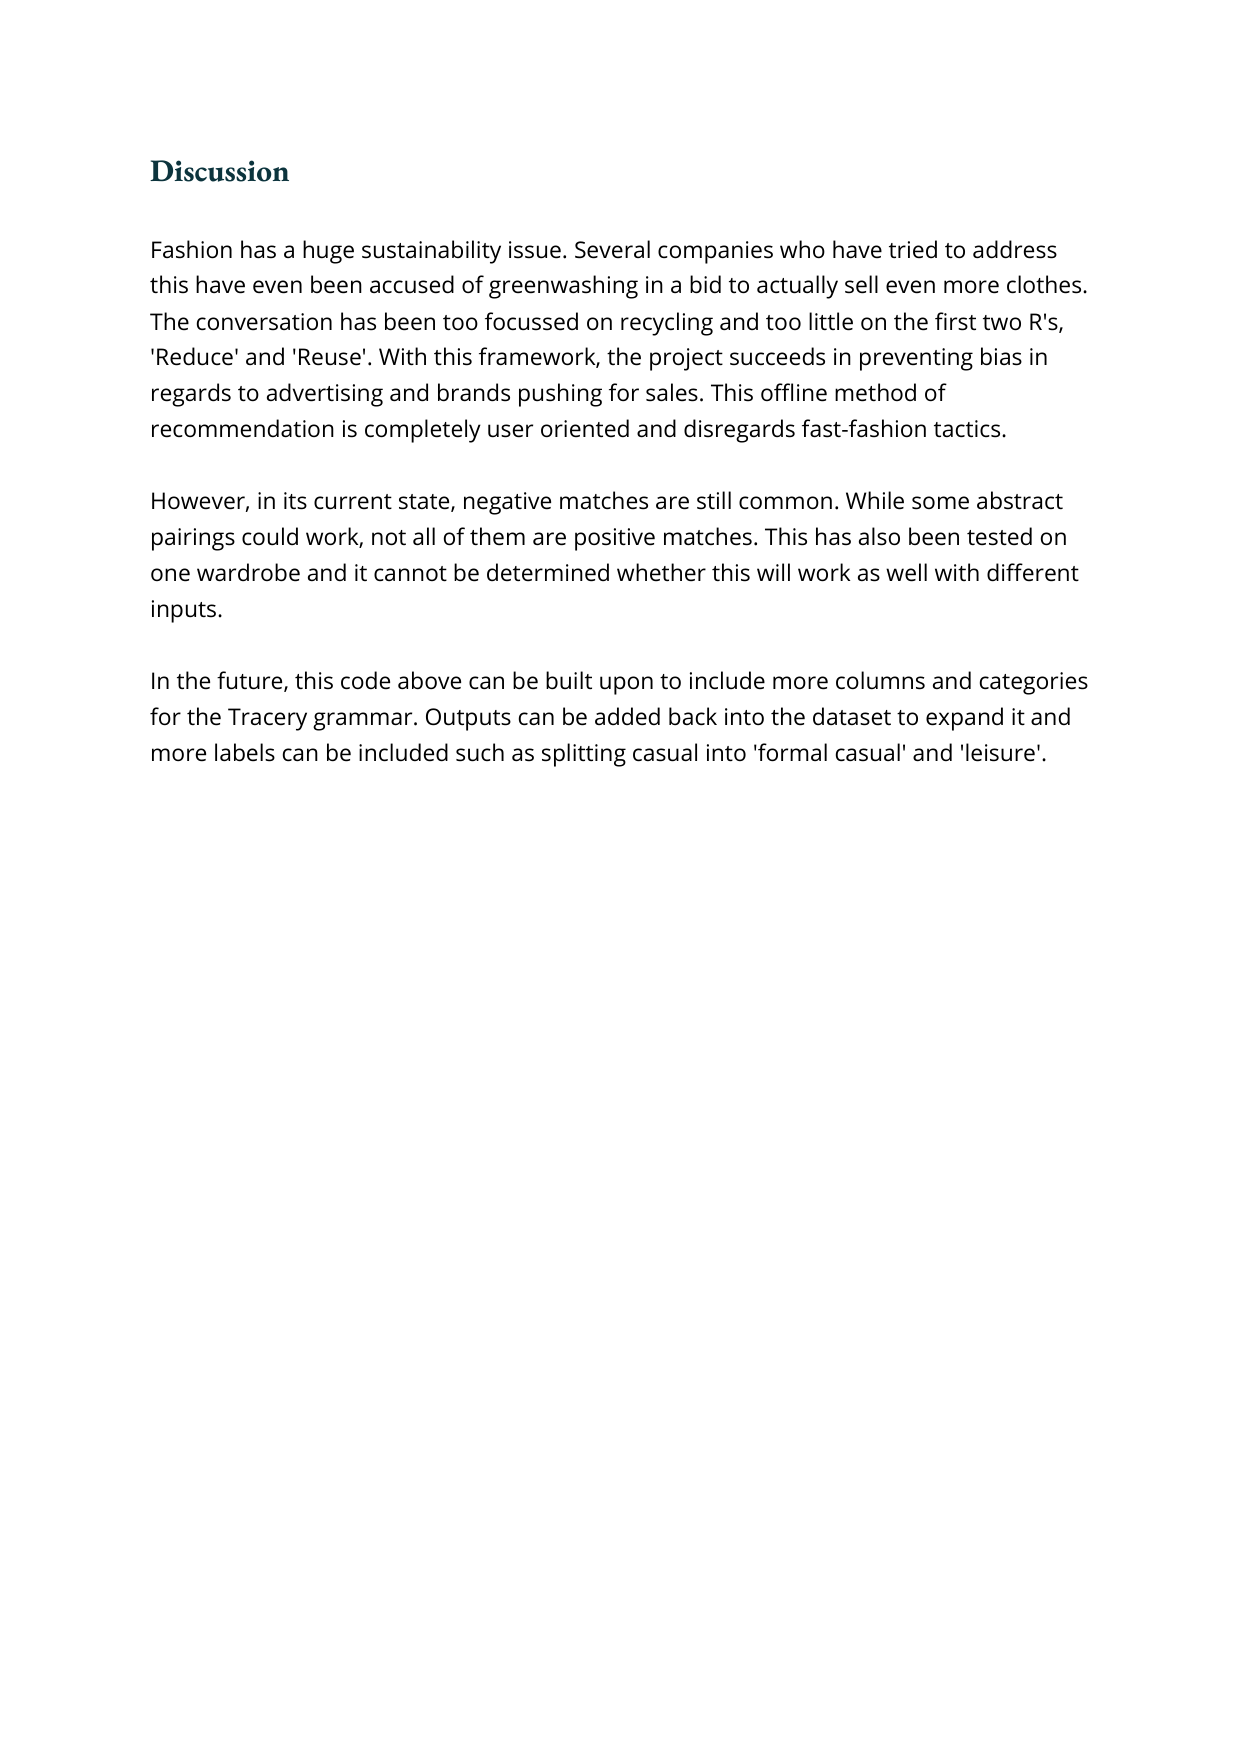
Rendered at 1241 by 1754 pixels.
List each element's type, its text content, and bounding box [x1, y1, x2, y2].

text However, in its current state, negative matches are still common. While some abstract pairings could work, not all of them are positive matches. This has also been tested on one wardrobe and it cannot be determined whether this will work as well with different inputs. [150, 485, 1090, 624]
subtitle Discussion [150, 150, 1090, 191]
text In the future, this code above can be built upon to include more columns and categories for the Tracery grammar. Outputs can be added back into the dataset to expand it and more labels can be included such as splitting casual into 'formal casual' and 'leisure'. [150, 665, 1090, 768]
text Fashion has a huge sustainability issue. Several companies who have tried to address this have even been accused of greenwashing in a bid to actually sell even more clothes. The conversation has been too focussed on recycling and too little on the first two R's, 'Reduce' and 'Reuse'. With this framework, the project succeeds in preventing bias in regards to advertising and brands pushing for sales. This offline method of recommendation is completely user oriented and disregards fast-fashion tactics. [150, 233, 1090, 444]
